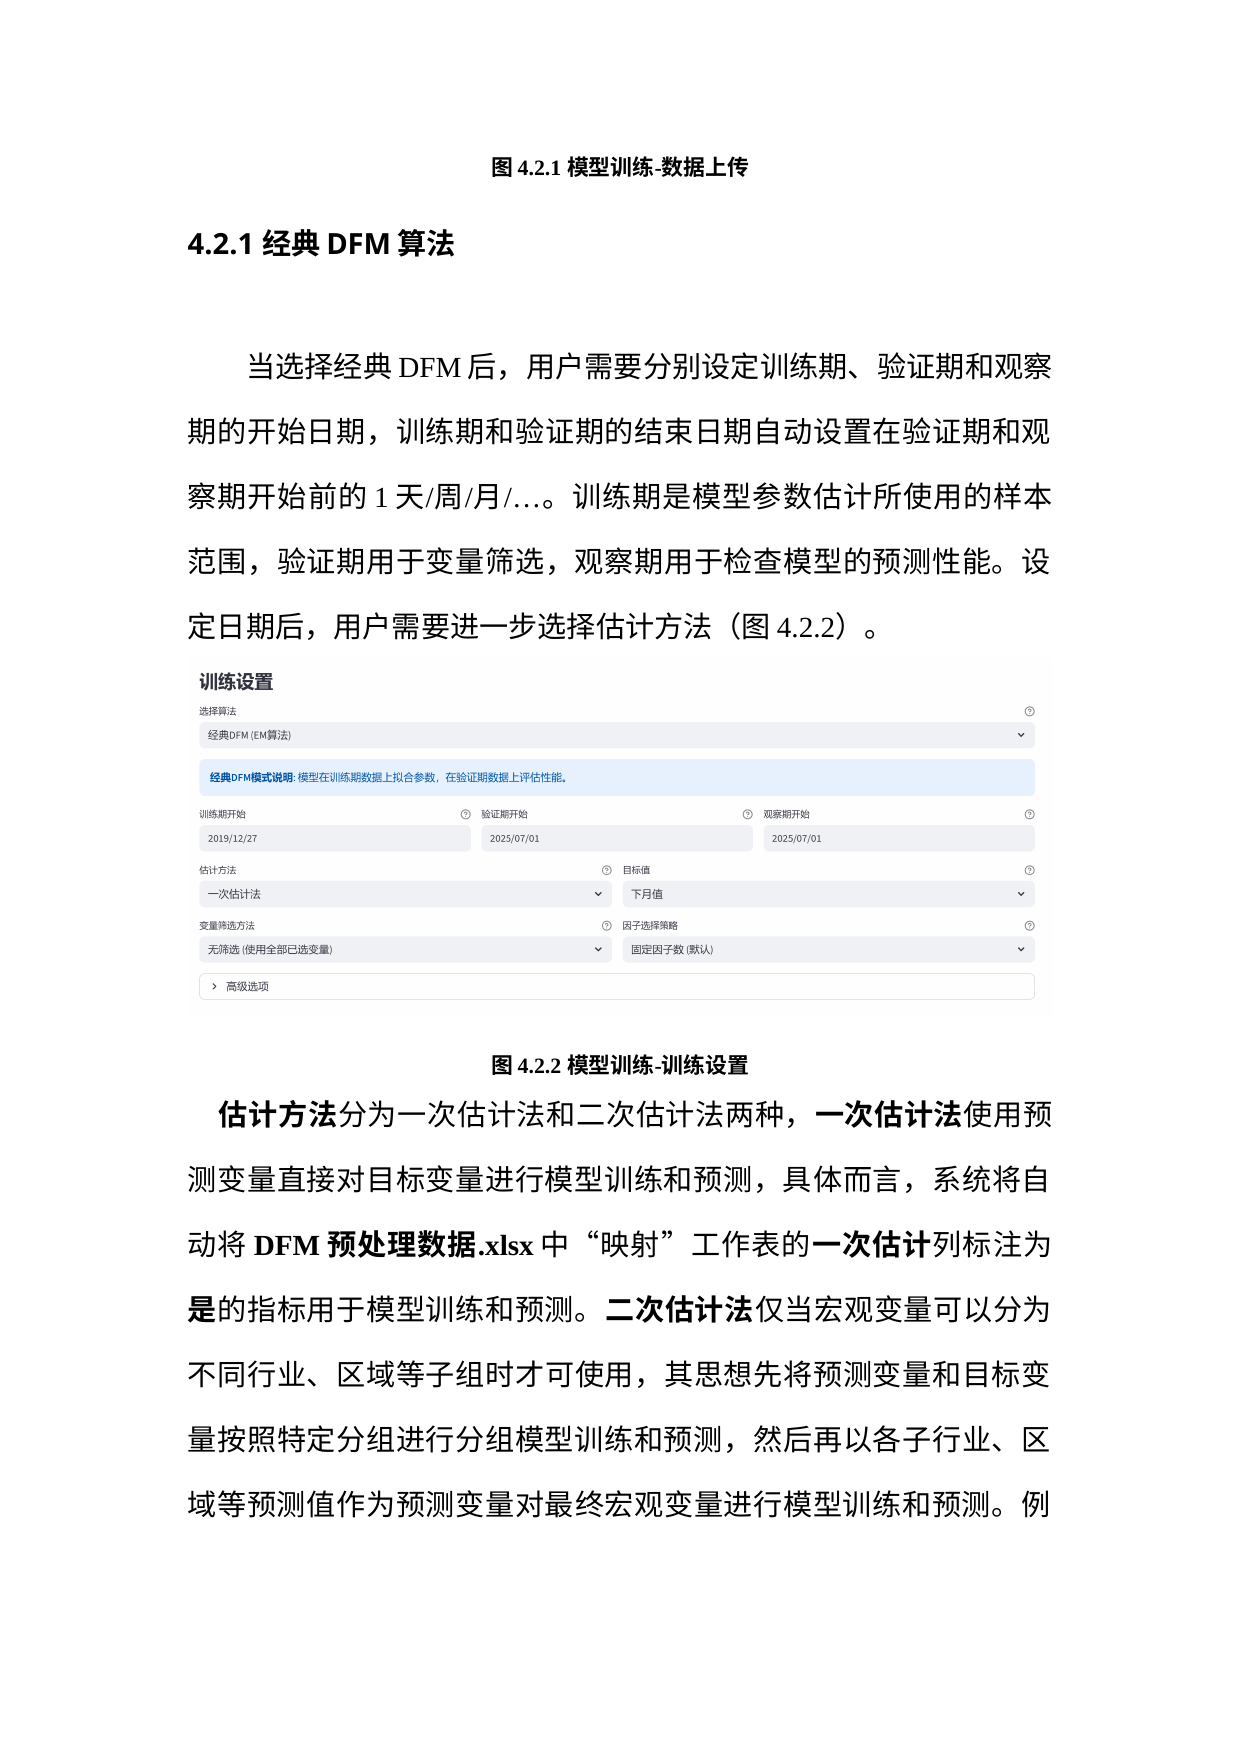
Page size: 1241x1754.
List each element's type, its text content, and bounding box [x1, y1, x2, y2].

text 图4.2.1 模型训练-数据上传 [187, 150, 1053, 182]
picture [187, 657, 1053, 1018]
text 图4.2.2 模型训练-训练设置 [187, 1048, 1053, 1080]
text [187, 1080, 1053, 1535]
text 当选择经典DFM后，用户需要分别设定训练期、验证期和观察期的开始日期，训练期和验证期的结束日期自动设置在验证期和观察期开始前的1天/周/月/…。训练期是模型参数估计所使用的样本范围，验证期用于变量筛选，观察期用于检查模型的预测性能。设定日期后，用户需要进一步选择估计方法（图4.2.2）。 [187, 333, 1053, 657]
subtitle 4.2.1 经典DFM算法 [187, 209, 1053, 274]
